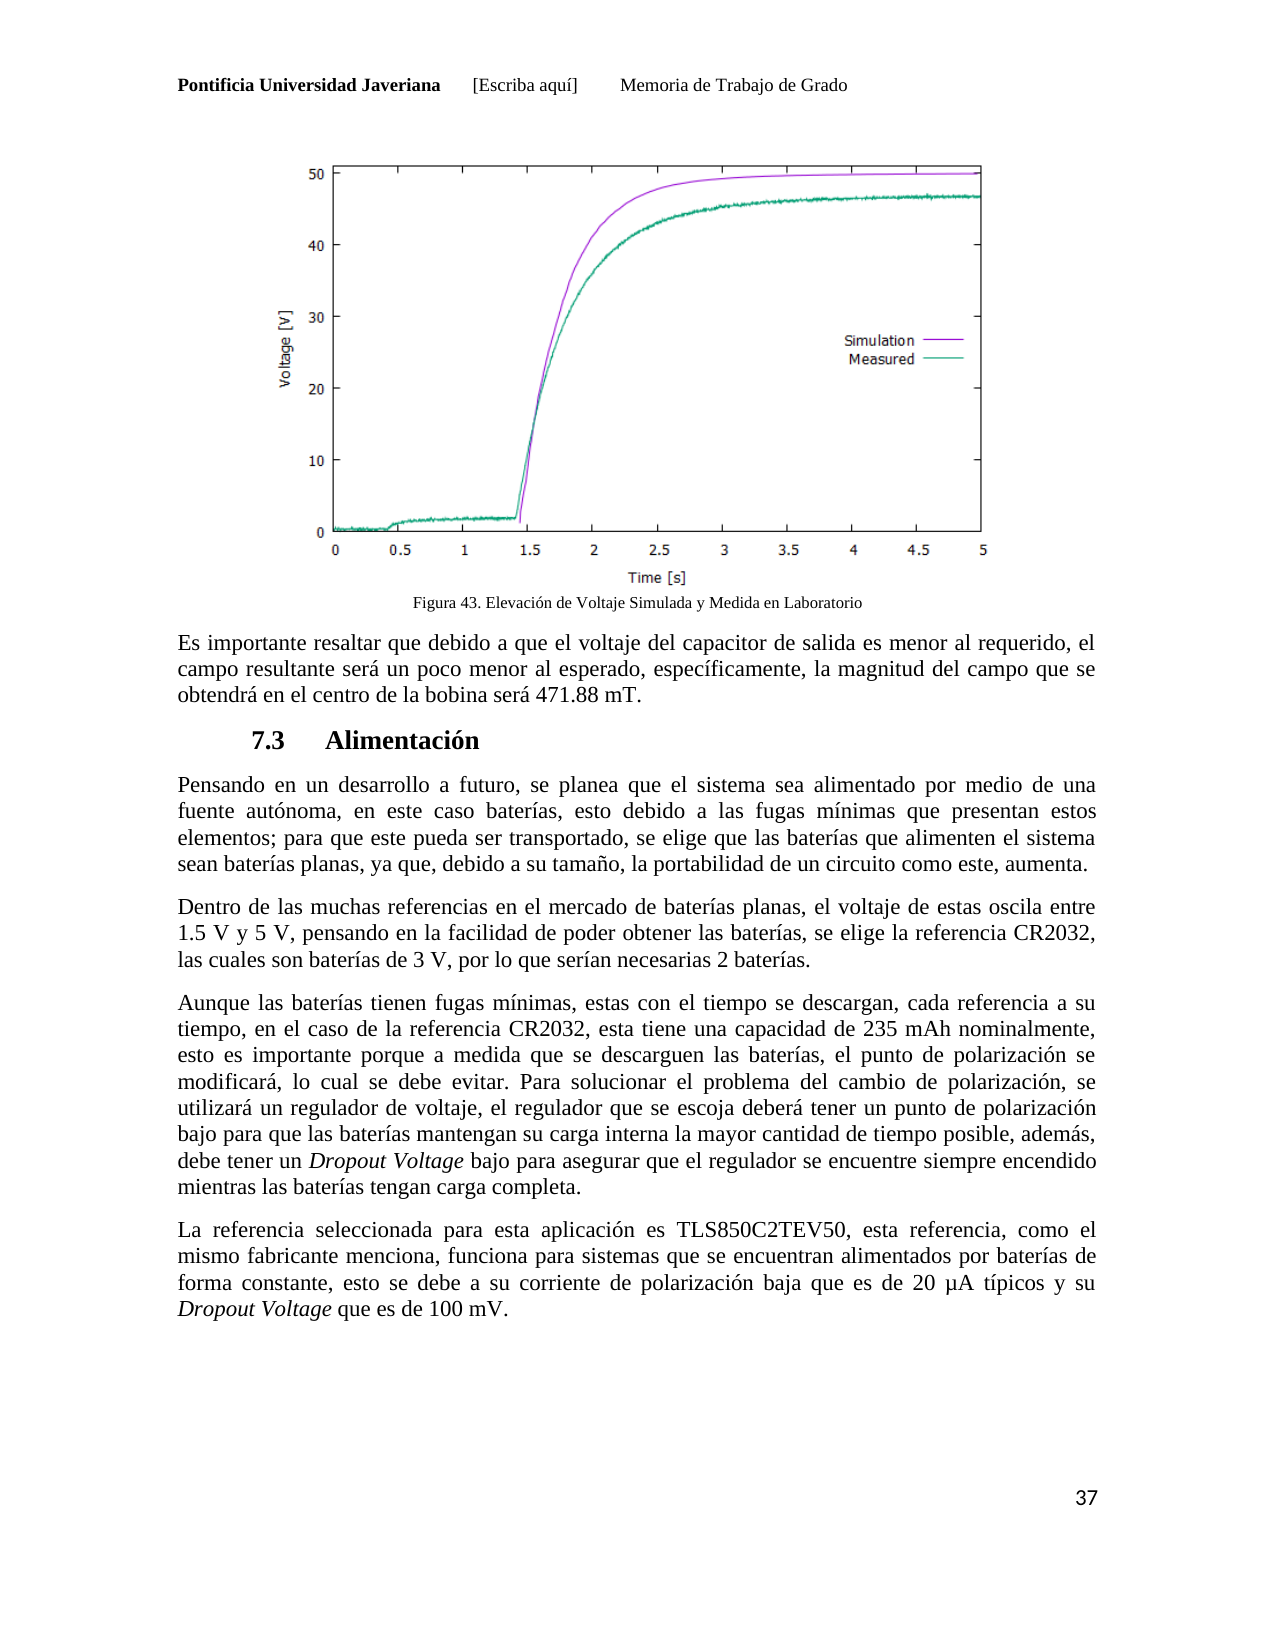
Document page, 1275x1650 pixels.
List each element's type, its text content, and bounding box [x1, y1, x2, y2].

subtitle 7.3 Alimentación [251, 724, 1098, 755]
text Pensando en un desarrollo a futuro, se planea que el sistema sea alimentado por medio de una fuente autónoma, en este caso baterías, esto debido a las fugas mínimas que presentan estos elementos; para que este pueda ser transportado, se elige que las baterías que alimenten el sistema sean baterías planas, ya que, debido a su tamaño, la portabilidad de un circuito como este, aumenta. [177, 771, 1098, 876]
picture [268, 147, 1007, 591]
text Aunque las baterías tienen fugas mínimas, estas con el tiempo se descargan, cada referencia a su tiempo, en el caso de la referencia CR2032, esta tiene una capacidad de 235 mAh nominalmente, esto es importante porque a medida que se descarguen las baterías, el punto de polarización se modificará, lo cual se debe evitar. Para solucionar el problema del cambio de polarización, se utilizará un regulador de voltaje, el regulador que se escoja deberá tener un punto de polarización bajo para que las baterías mantengan su carga interna la mayor cantidad de tiempo posible, además, debe tener un Dropout Voltage bajo para asegurar que el regulador se encuentre siempre encendido mientras las baterías tengan carga completa. [177, 989, 1098, 1199]
text La referencia seleccionada para esta aplicación es TLS850C2TEV50, esta referencia, como el mismo fabricante menciona, funciona para sistemas que se encuentran alimentados por baterías de forma constante, esto se debe a su corriente de polarización baja que es de 20 µA típicos y su Dropout Voltage que es de 100 mV. [177, 1216, 1098, 1322]
text Es importante resaltar que debido a que el voltaje del capacitor de salida es menor al requerido, el campo resultante será un poco menor al esperado, específicamente, la magnitud del campo que se obtendrá en el centro de la bobina será 471.88 mT. [177, 628, 1098, 708]
text Dentro de las muchas referencias en el mercado de baterías planas, el voltaje de estas oscila entre 1.5 V y 5 V, pensando en la facilidad de poder obtener las baterías, se elige la referencia CR2032, las cuales son baterías de 3 V, por lo que serían necesarias 2 baterías. [177, 893, 1098, 972]
